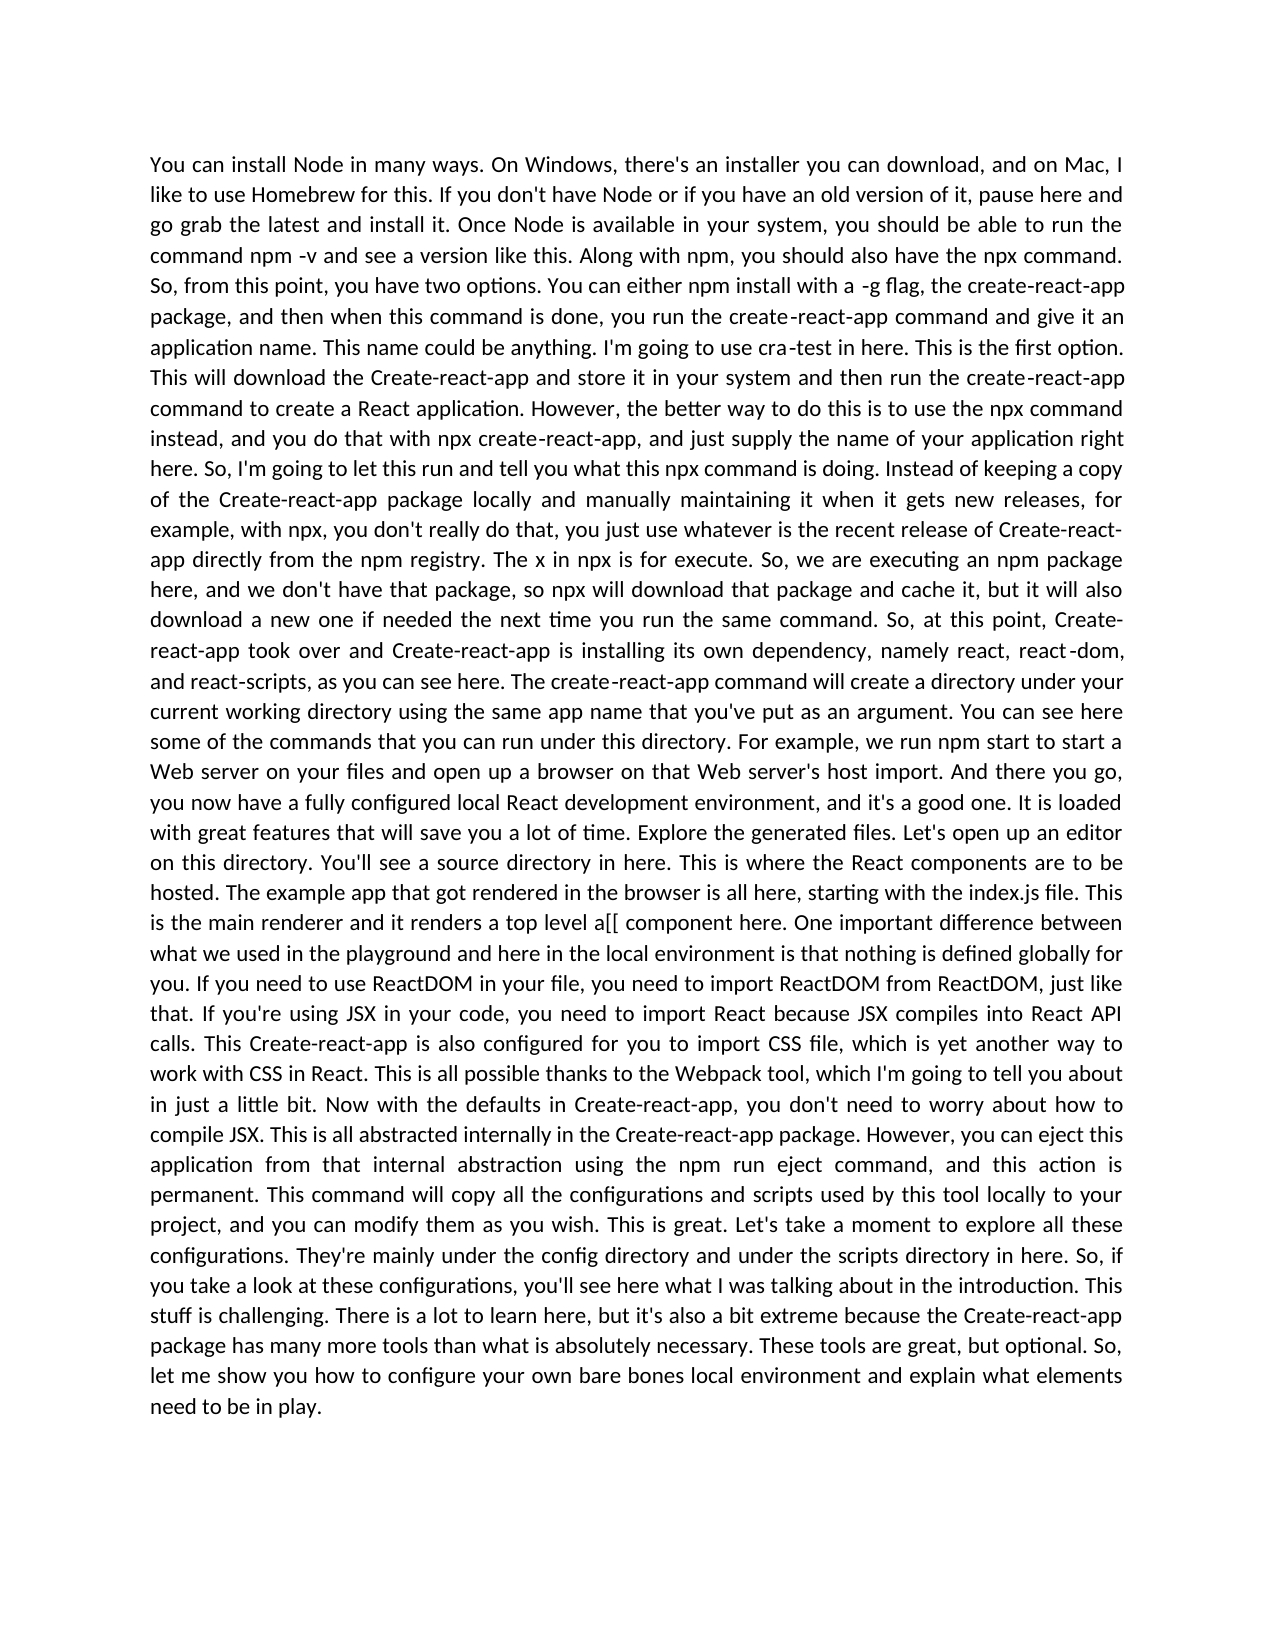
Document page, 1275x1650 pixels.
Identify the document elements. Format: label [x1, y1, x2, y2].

text [150, 150, 1125, 1420]
